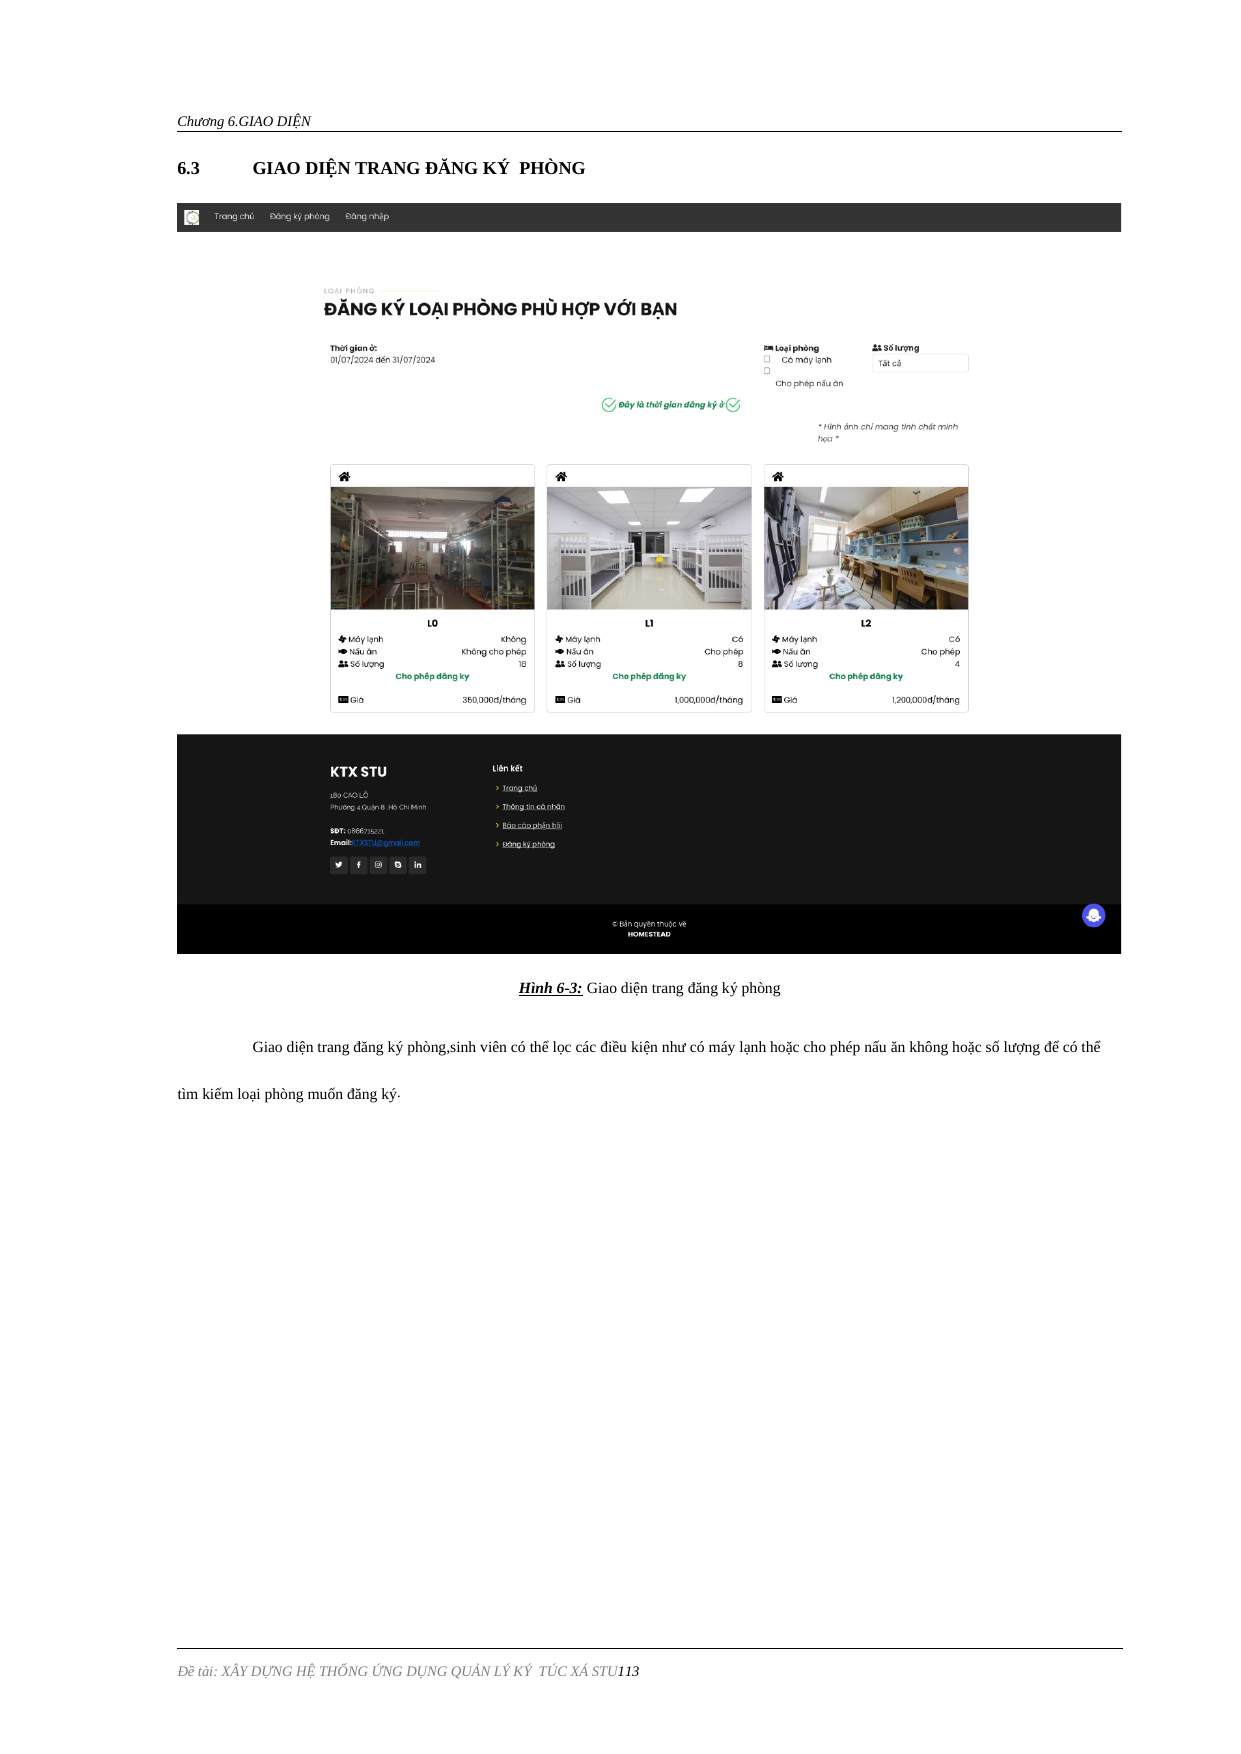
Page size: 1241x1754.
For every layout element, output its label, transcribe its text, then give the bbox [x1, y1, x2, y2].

picture [177, 203, 1122, 954]
text Hình 6-3: Giao diện trang đăng ký phòng [177, 966, 1122, 997]
subtitle GIAO DIỆN TRANG ĐĂNG KÝ PHÒNG [177, 132, 1122, 178]
text Giao diện trang đăng ký phòng,sinh viên có thể lọc các điều kiện như có máy lạnh hoặc cho phép nấu ăn không hoặc số lượng để có thể tìm kiếm loại phòng muốn đăng ký. [177, 1025, 1122, 1103]
